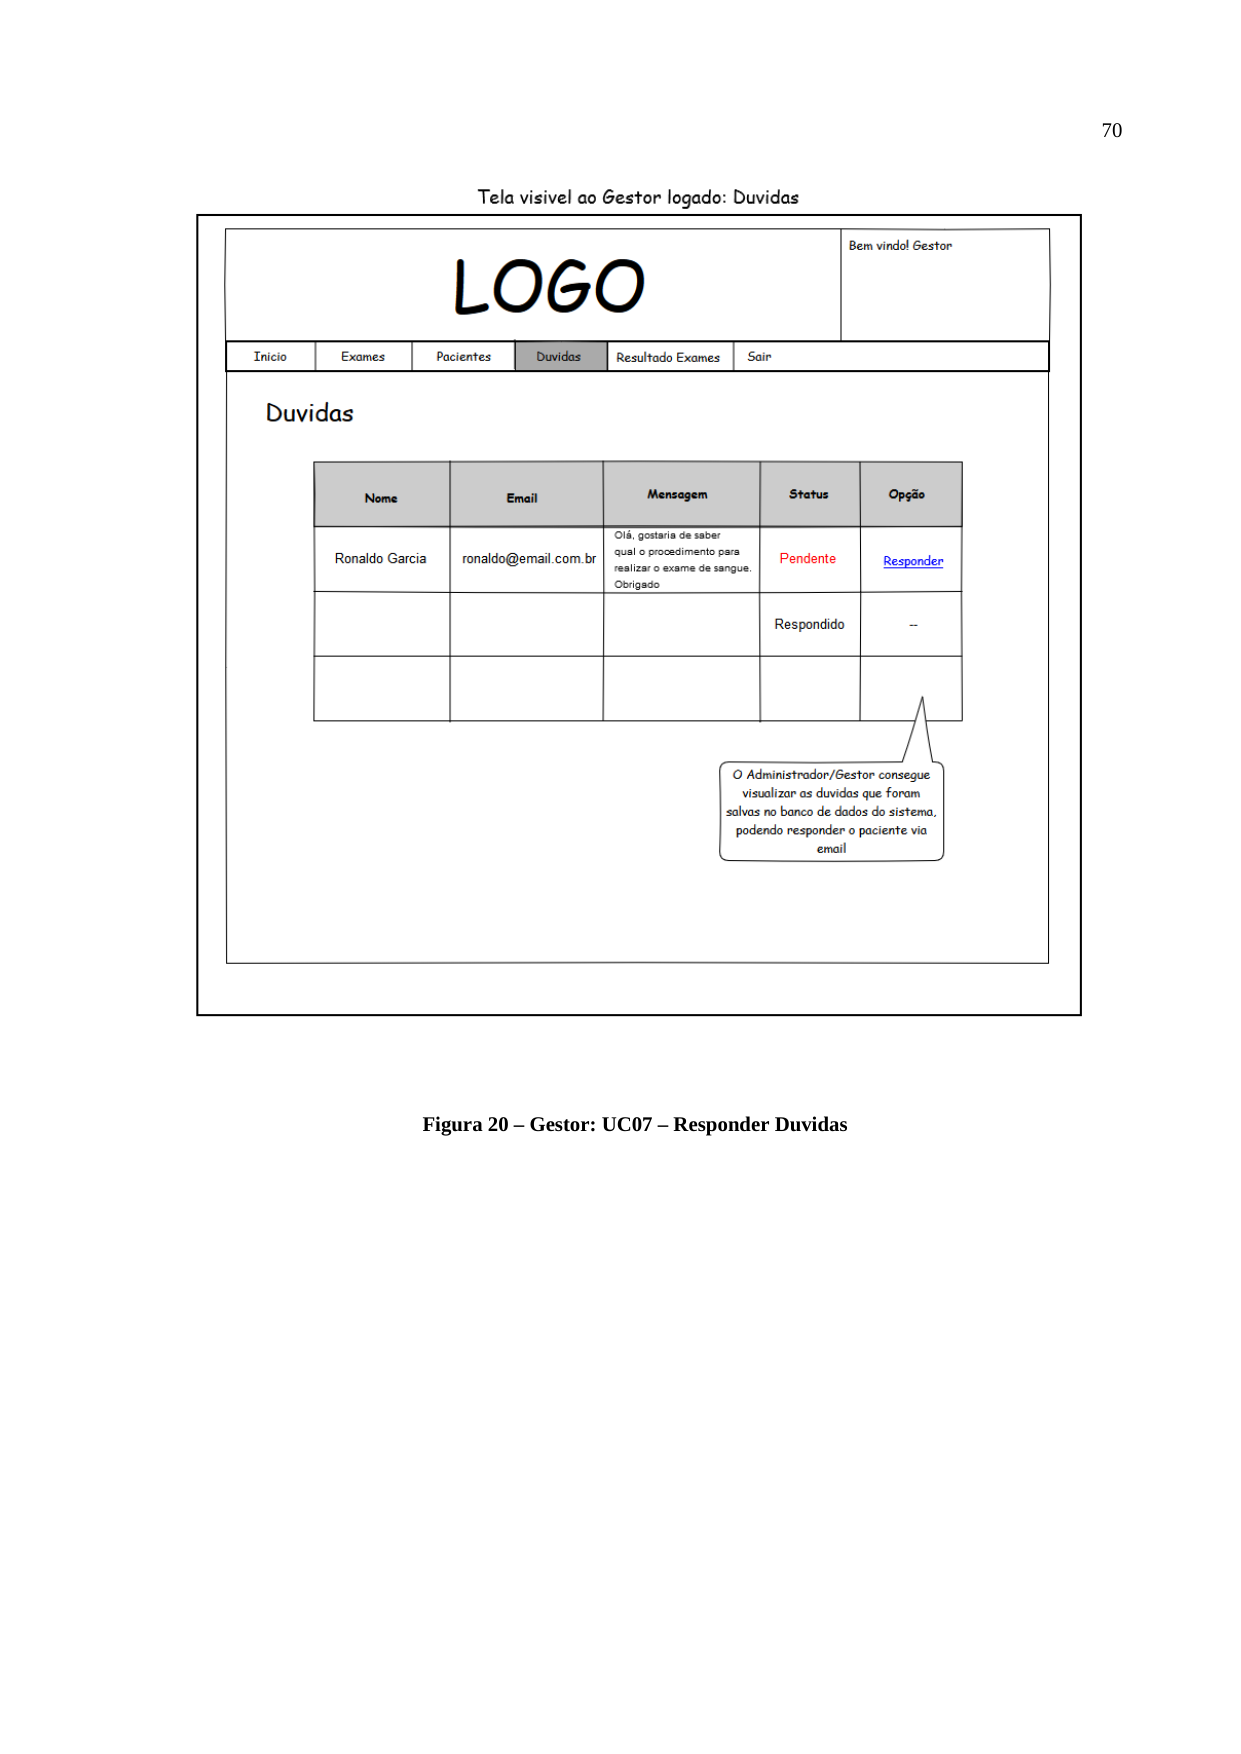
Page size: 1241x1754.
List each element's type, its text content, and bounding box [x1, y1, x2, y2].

picture [147, 177, 1122, 1085]
